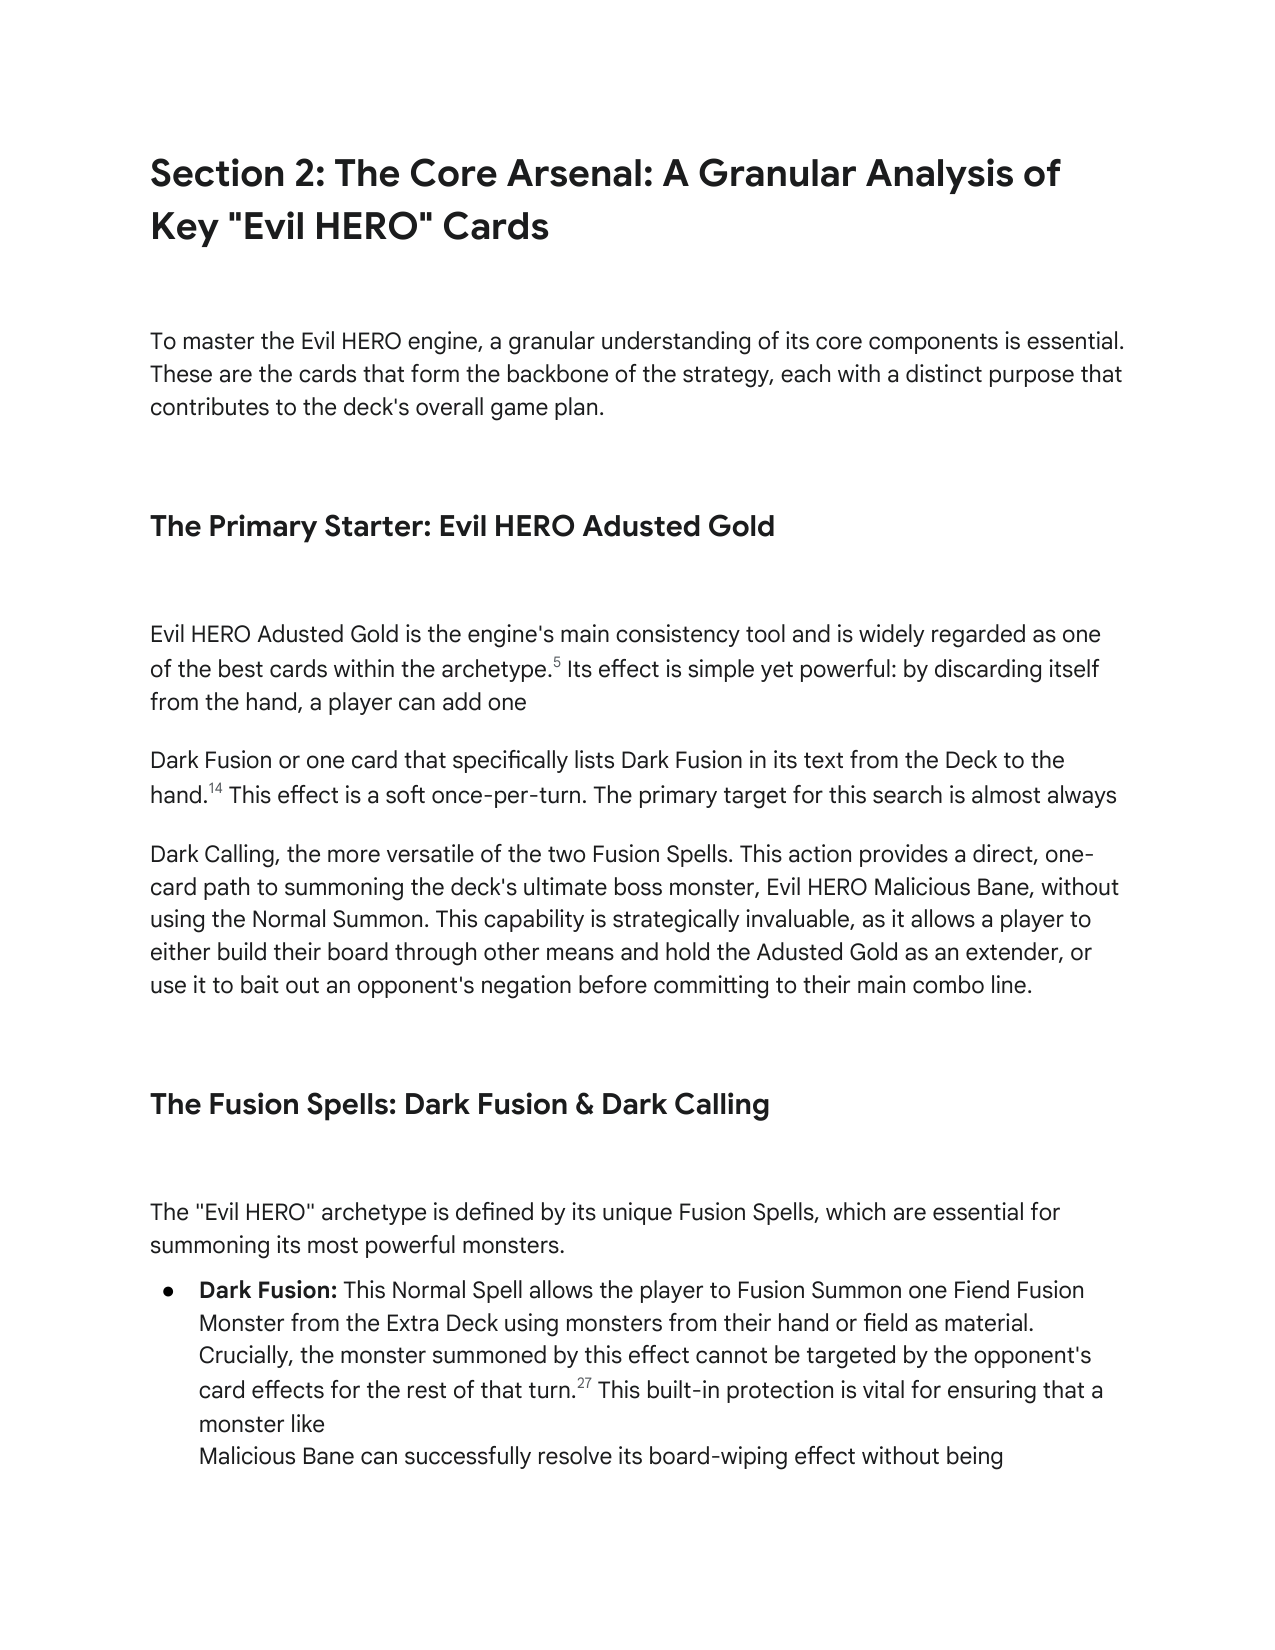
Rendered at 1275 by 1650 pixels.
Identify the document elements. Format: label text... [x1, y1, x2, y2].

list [161, 1276, 1125, 1471]
text To master the Evil HERO engine, a granular understanding of its core components is essential. These are the cards that form the backbone of the strategy, each with a distinct purpose that contributes to the deck's overall game plan. [150, 327, 1125, 421]
text Evil HERO Adusted Gold is the engine's main consistency tool and is widely regarded as one of the best cards within the archetype.5 Its effect is simple yet powerful: by discarding itself from the hand, a player can add one [150, 620, 1125, 717]
subtitle Section 2: The Core Arsenal: A Granular Analysis of Key "Evil HERO" Cards [150, 150, 1125, 251]
subtitle The Fusion Spells: Dark Fusion & Dark Calling [150, 1086, 1125, 1123]
text Dark Calling, the more versatile of the two Fusion Spells. This action provides a direct, one-card path to summoning the deck's ultimate boss monster, Evil HERO Malicious Bane, without using the Normal Summon. This capability is strategically invaluable, as it allows a player to either build their board through other means and hold the Adusted Gold as an extender, or use it to bait out an opponent's negation before committing to their main combo line. [150, 840, 1125, 999]
text The "Evil HERO" archetype is defined by its unique Fusion Spells, which are essential for summoning its most powerful monsters. [150, 1198, 1125, 1259]
text Dark Fusion or one card that specifically lists Dark Fusion in its text from the Deck to the hand.14 This effect is a soft once-per-turn. The primary target for this search is almost always [150, 746, 1125, 811]
subtitle The Primary Starter: Evil HERO Adusted Gold [150, 508, 1125, 545]
